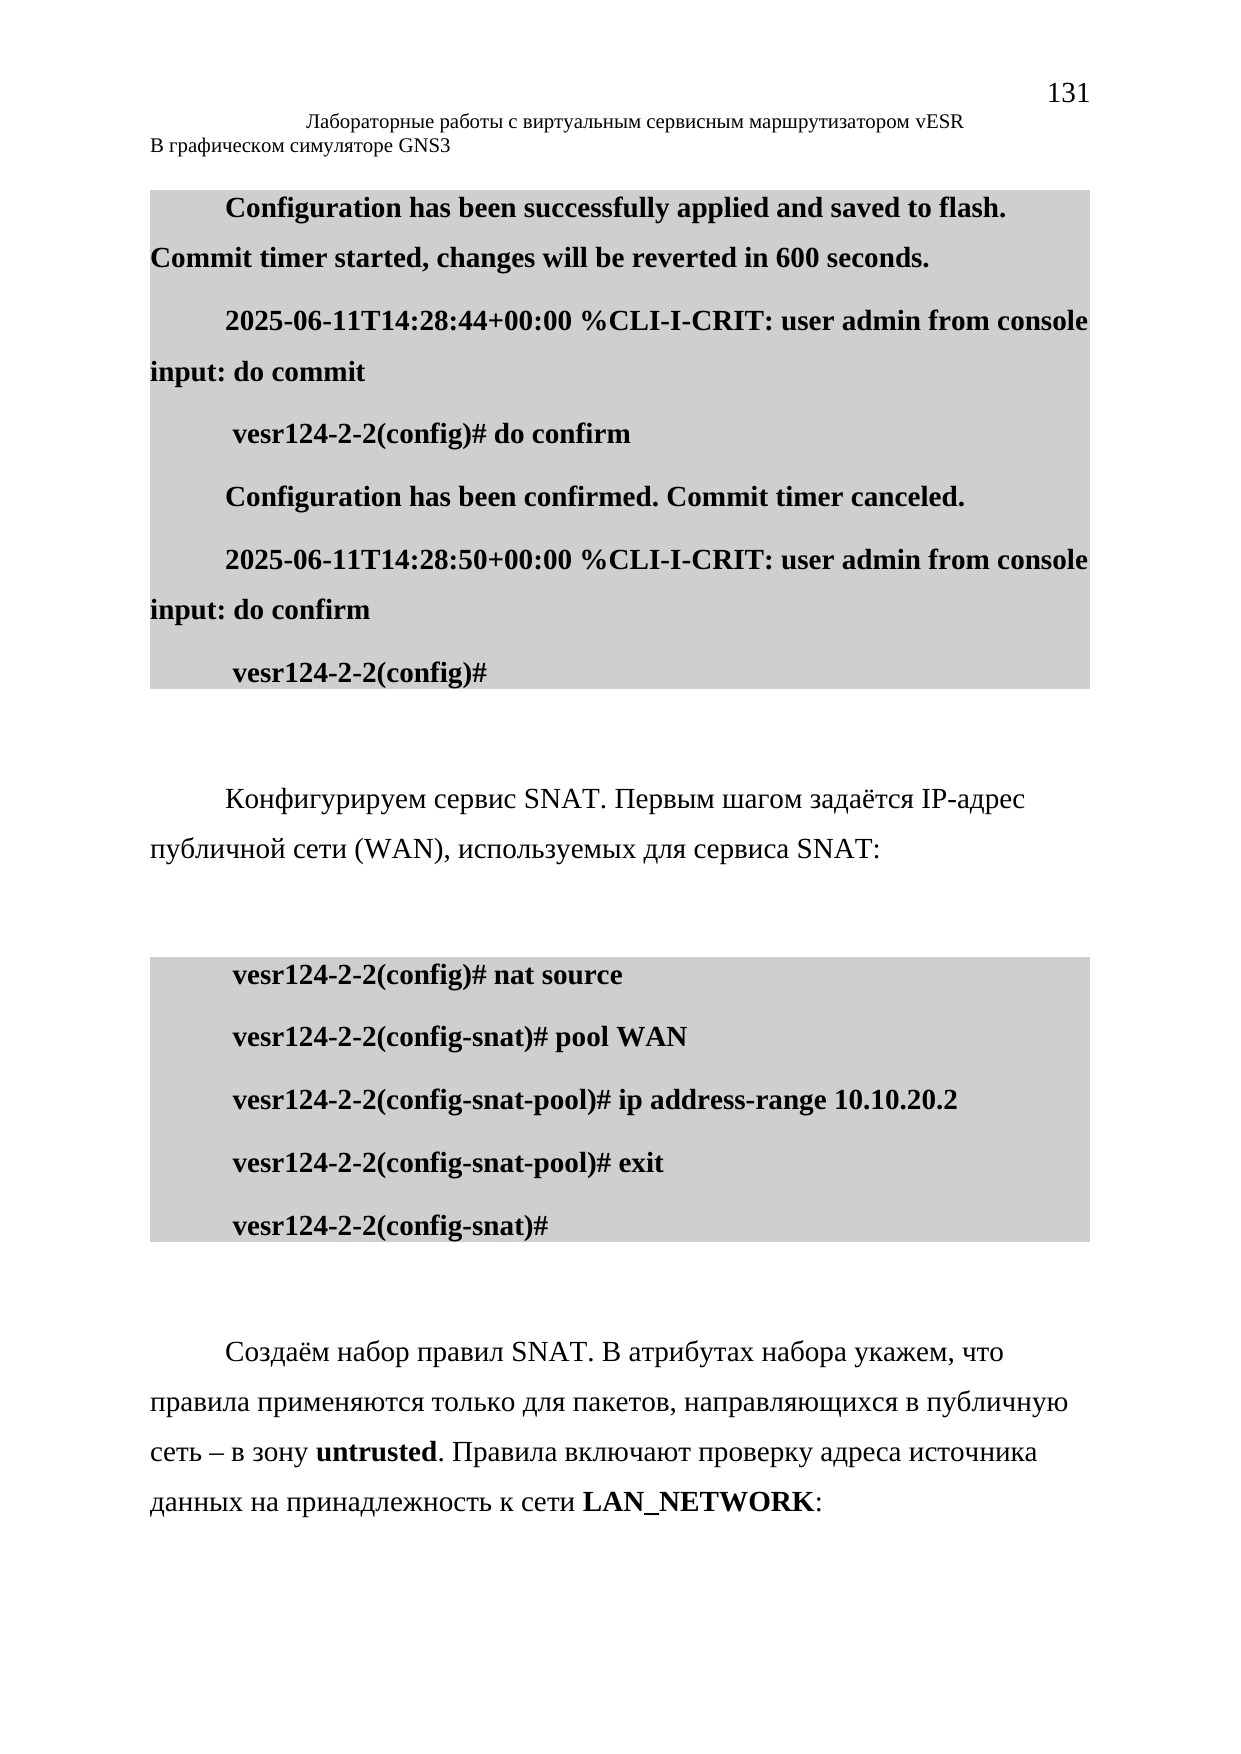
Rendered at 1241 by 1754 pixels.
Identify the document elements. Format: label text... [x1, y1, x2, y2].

text vesr124-2-2(config)# [150, 655, 1090, 689]
text vesr124-2-2(config)# do confirm [150, 416, 1090, 450]
text Конфигурируем сервис SNAT. Первым шагом задаётся IP-адрес публичной сети (WAN), используемых для сервиса SNAT: [150, 781, 1090, 865]
text 2025-06-11T14:28:44+00:00 %CLI-I-CRIT: user admin from console input: do commit [150, 303, 1090, 387]
text Создаём набор правил SNAT. В атрибутах набора укажем, что правила применяются только для пакетов, направляющихся в публичную сеть – в зону untrusted. Правила включают проверку адреса источника данных на принадлежность к сети LAN_NETWORK: [150, 1334, 1090, 1518]
text 2025-06-11T14:28:50+00:00 %CLI-I-CRIT: user admin from console input: do confirm [150, 542, 1090, 626]
text Configuration has been confirmed. Commit timer canceled. [150, 479, 1090, 513]
text vesr124-2-2(config-snat)# pool WAN [150, 1019, 1090, 1053]
text vesr124-2-2(config-snat)# [150, 1208, 1090, 1242]
text vesr124-2-2(config)# nat source [150, 957, 1090, 990]
text vesr124-2-2(config-snat-pool)# ip address-range 10.10.20.2 [150, 1082, 1090, 1116]
text Configuration has been successfully applied and saved to flash. Commit timer started, changes will be reverted in 600 seconds. [150, 190, 1090, 274]
text vesr124-2-2(config-snat-pool)# exit [150, 1145, 1090, 1179]
